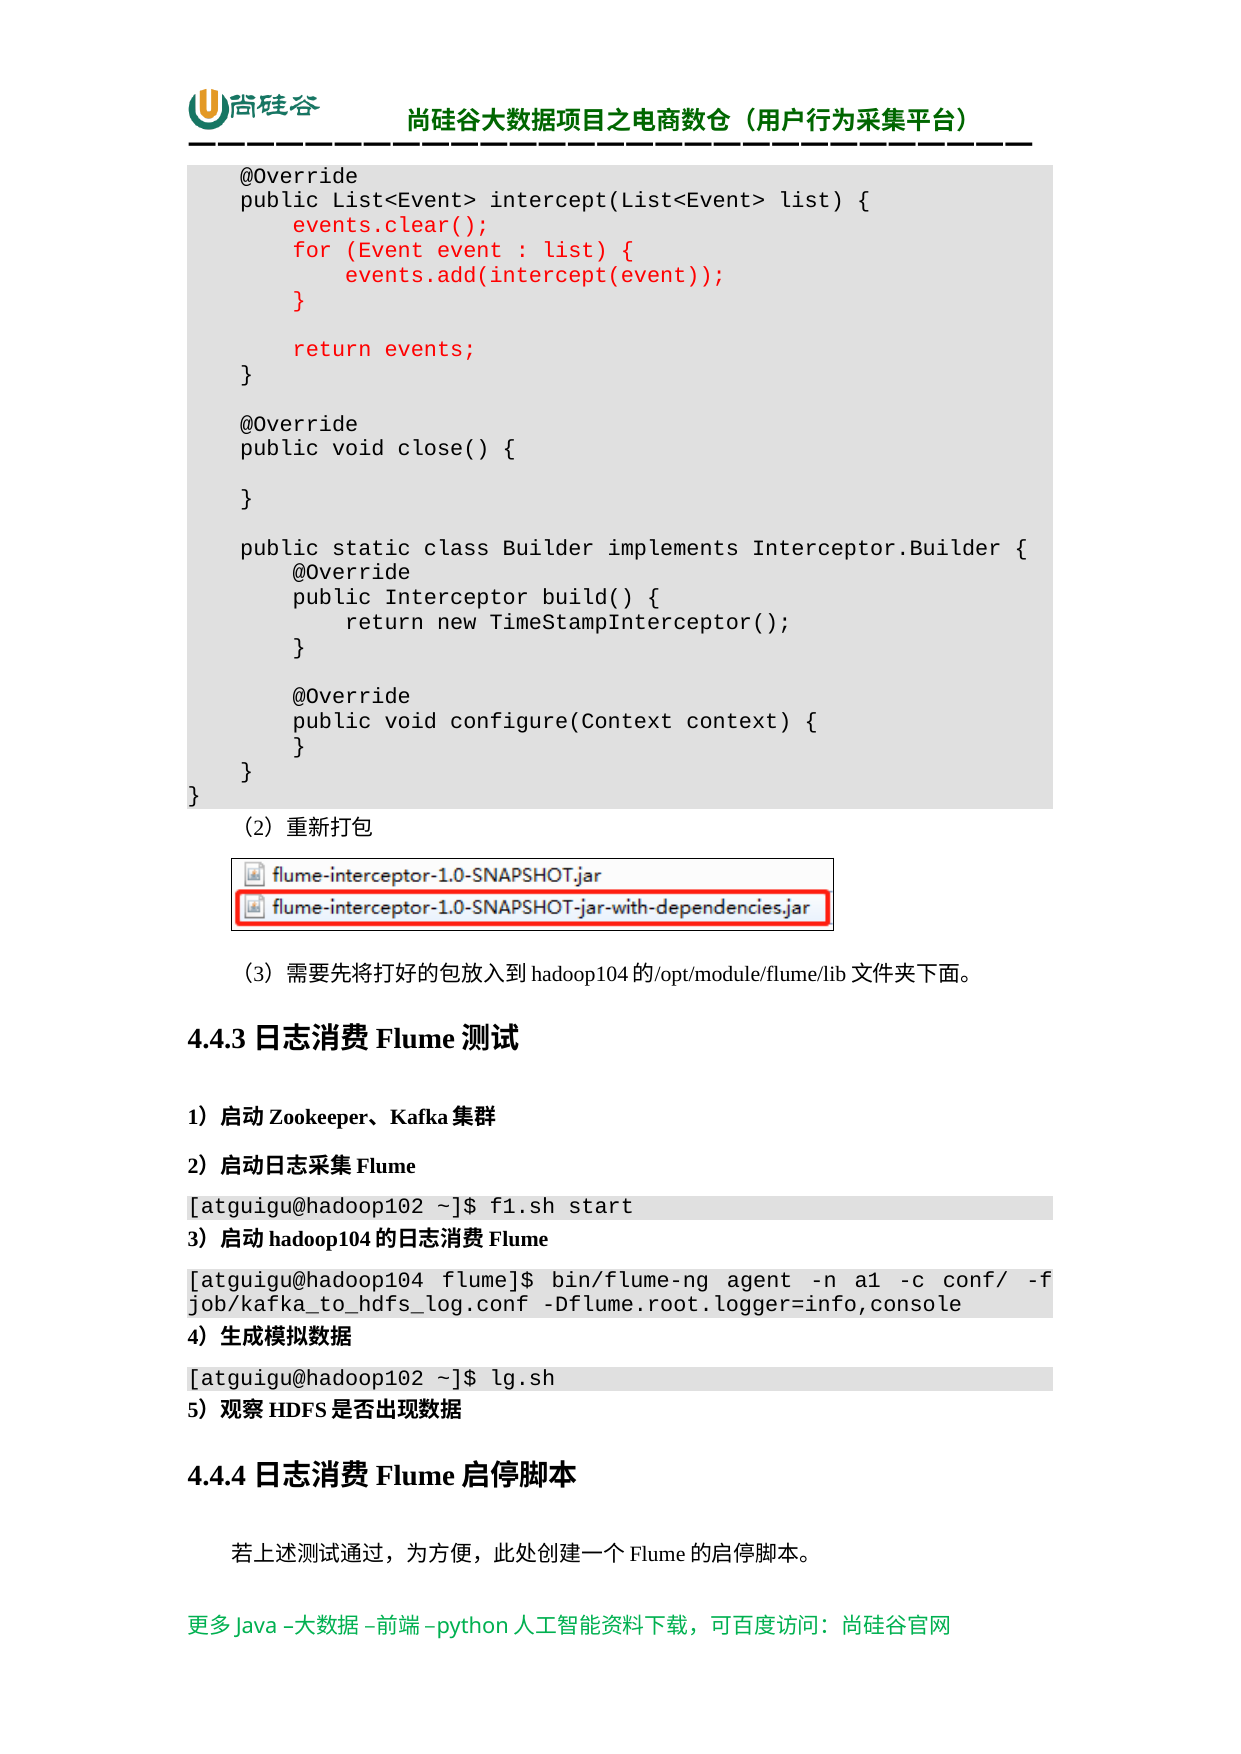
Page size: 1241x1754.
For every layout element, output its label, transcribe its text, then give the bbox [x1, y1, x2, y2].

text [atguigu@hadoop102 ~]$ f1.sh start [187, 1196, 1053, 1220]
text @Override [187, 685, 1053, 710]
text 若上述测试通过，为方便，此处创建一个Flume的启停脚本。 [187, 1535, 1053, 1568]
text 3）启动hadoop104的日志消费Flume [187, 1220, 1053, 1253]
text } [187, 784, 1053, 809]
text public void configure(Context context) { [187, 710, 1053, 735]
text } [187, 363, 1053, 388]
text return events; [187, 338, 1053, 363]
text } [187, 487, 1053, 512]
text } [187, 760, 1053, 784]
text 1）启动Zookeeper、Kafka集群 [187, 1099, 1053, 1131]
text 4）生成模拟数据 [187, 1318, 1053, 1351]
subtitle 4.4.4 日志消费Flume启停脚本 [187, 1440, 1053, 1505]
text 5）观察HDFS是否出现数据 [187, 1391, 1053, 1424]
text @Override [187, 561, 1053, 586]
text public Interceptor build() { [187, 586, 1053, 611]
text } [187, 636, 1053, 661]
text public List<Event> intercept(List<Event> list) { [187, 189, 1053, 214]
text events.add(intercept(event)); [187, 264, 1053, 289]
text } [187, 735, 1053, 760]
text for (Event event : list) { [187, 239, 1053, 264]
text @Override [187, 413, 1053, 437]
text （2）重新打包 [187, 809, 1053, 842]
text public static class Builder implements Interceptor.Builder { [187, 537, 1053, 561]
text @Override [187, 165, 1053, 189]
text [atguigu@hadoop104 flume]$ bin/flume-ng agent -n a1 -c conf/ -f job/kafka_to_hdfs_log.conf -Dflume.root.logger=info,console [187, 1269, 1053, 1318]
text 2）启动日志采集Flume [187, 1147, 1053, 1180]
text （3）需要先将打好的包放入到hadoop104的/opt/module/flume/lib文件夹下面。 [187, 955, 1053, 988]
text [atguigu@hadoop102 ~]$ lg.sh [187, 1367, 1053, 1391]
text public void close() { [187, 437, 1053, 462]
subtitle 4.4.3 日志消费Flume测试 [187, 1003, 1053, 1068]
text } [187, 289, 1053, 313]
text events.clear(); [187, 214, 1053, 239]
text return new TimeStampInterceptor(); [187, 611, 1053, 636]
